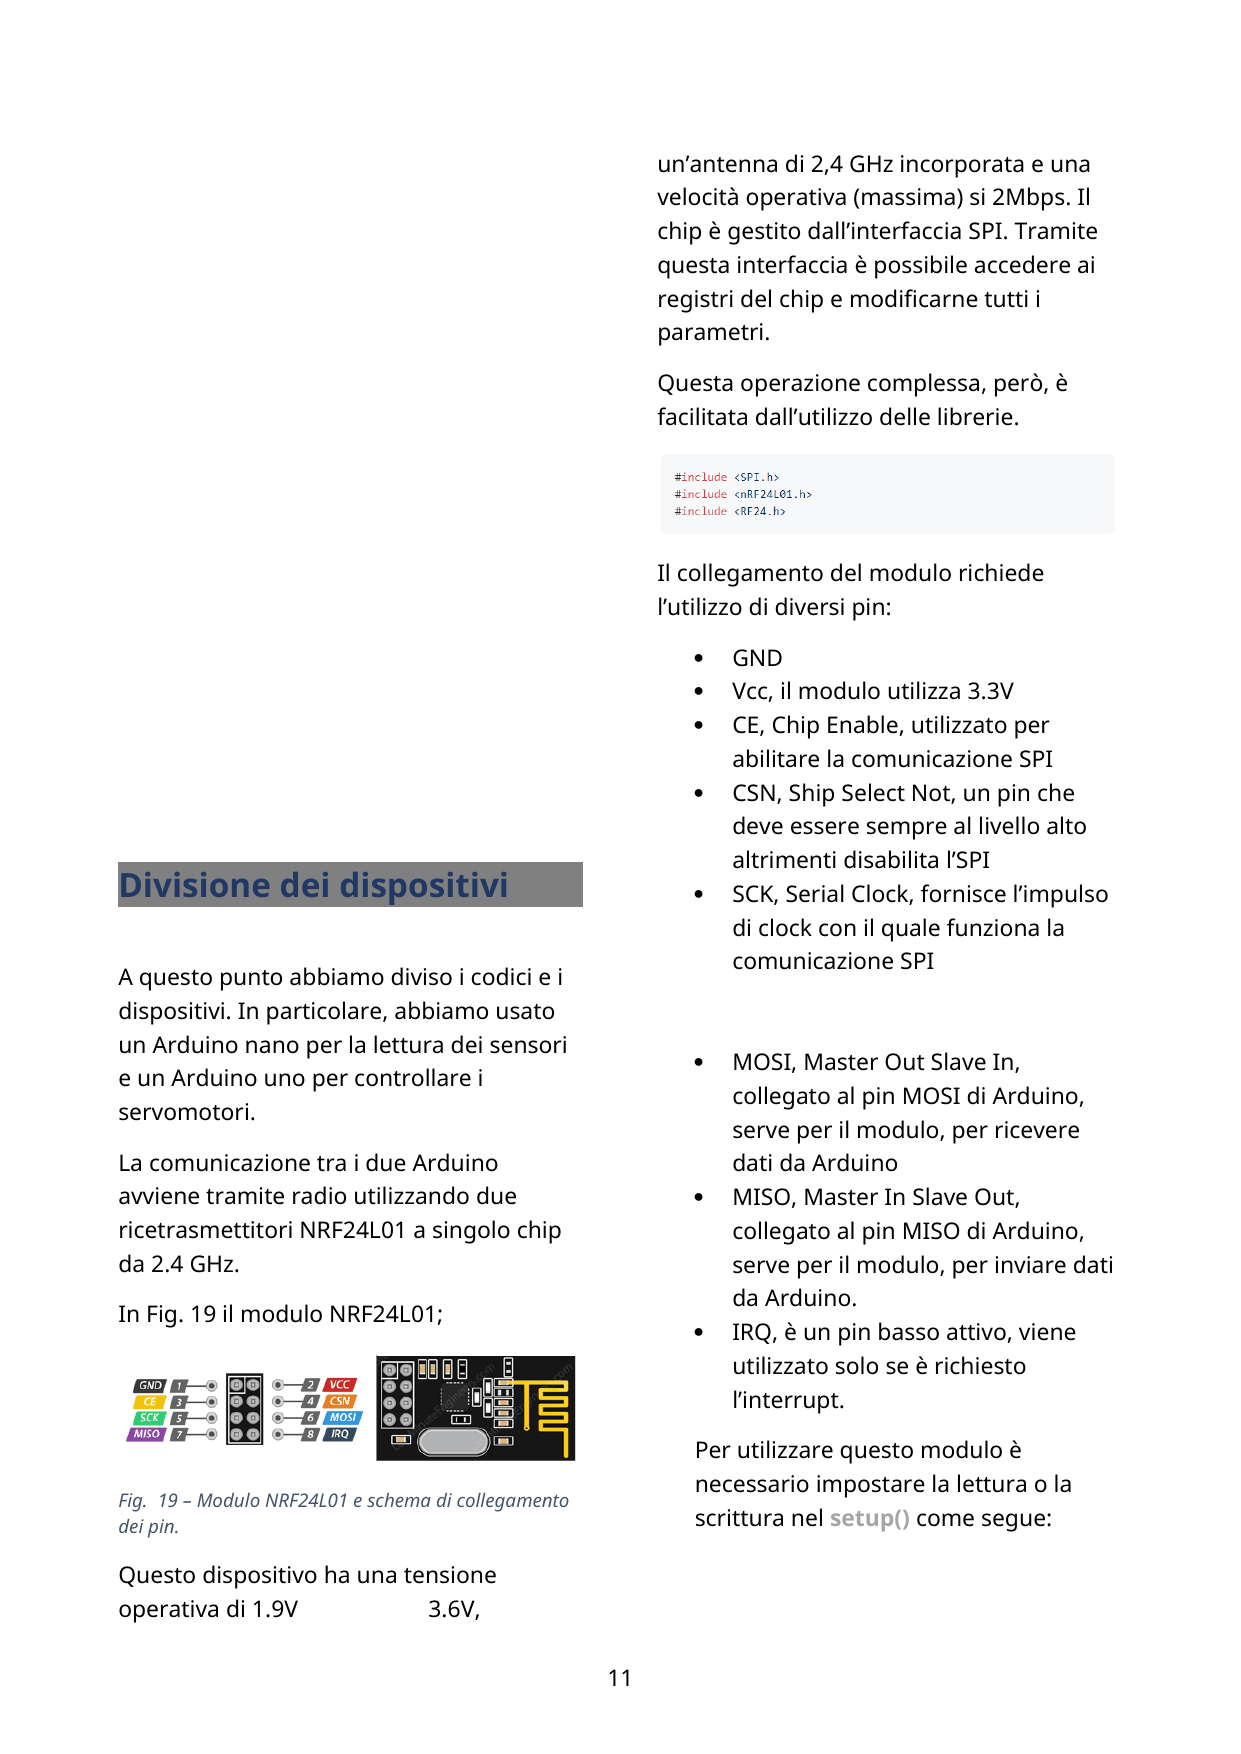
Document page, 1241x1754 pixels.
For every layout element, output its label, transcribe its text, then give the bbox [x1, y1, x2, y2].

list CE, Chip Enable, utilizzato per abilitare la comunicazione SPI [694, 709, 1122, 774]
text Per utilizzare questo modulo è necessario impostare la lettura o la scrittura nel setup() come segue: [694, 1434, 1122, 1533]
text Questo dispositivo ha una tensione operativa di 1.9V 3.6V, un’antenna di 2,4 GHz incorporata e una velocità operativa (massima) si 2Mbps. Il chip è gestito dall’interfaccia SPI. Tramite questa interfaccia è possibile accedere ai registri del chip e modificarne tutti i parametri. [657, 148, 1122, 348]
list GND [694, 641, 1122, 673]
picture [118, 1348, 584, 1469]
list Vcc, il modulo utilizza 3.3V [694, 675, 1122, 706]
text Questo dispositivo ha una tensione operativa di 1.9V 3.6V, un’antenna di 2,4 GHz incorporata e una velocità operativa (massima) si 2Mbps. Il chip è gestito dall’interfaccia SPI. Tramite questa interfaccia è possibile accedere ai registri del chip e modificarne tutti i parametri. [118, 1559, 583, 1624]
text In Fig. 19 il modulo NRF24L01; [118, 1298, 583, 1329]
text Il collegamento del modulo richiede l’utilizzo di diversi pin: [657, 557, 1122, 622]
picture [657, 451, 1123, 539]
list CSN, Ship Select Not, un pin che deve essere sempre al livello alto altrimenti disabilita l’SPI [694, 776, 1122, 875]
list IRQ, è un pin basso attivo, viene utilizzato solo se è richiesto l’interrupt. [694, 1316, 1122, 1415]
list SCK, Serial Clock, fornisce l’impulso di clock con il quale funziona la comunicazione SPI [694, 878, 1122, 976]
text Questa operazione complessa, però, è facilitata dall’utilizzo delle librerie. [657, 367, 1122, 432]
list MISO, Master In Slave Out, collegato al pin MISO di Arduino, serve per il modulo, per inviare dati da Arduino. [694, 1181, 1122, 1313]
text A questo punto abbiamo diviso i codici e i dispositivi. In particolare, abbiamo usato un Arduino nano per la lettura dei sensori e un Arduino uno per controllare i servomotori. [118, 961, 583, 1127]
text La comunicazione tra i due Arduino avviene tramite radio utilizzando due ricetrasmettitori NRF24L01 a singolo chip da 2.4 GHz. [118, 1147, 583, 1279]
text Fig. 19 – Modulo NRF24L01 e schema di collegamento dei pin. [118, 1488, 583, 1539]
list MOSI, Master Out Slave In, collegato al pin MOSI di Arduino, serve per il modulo, per ricevere dati da Arduino [694, 1046, 1122, 1178]
subtitle Divisione dei dispositivi [118, 862, 583, 907]
